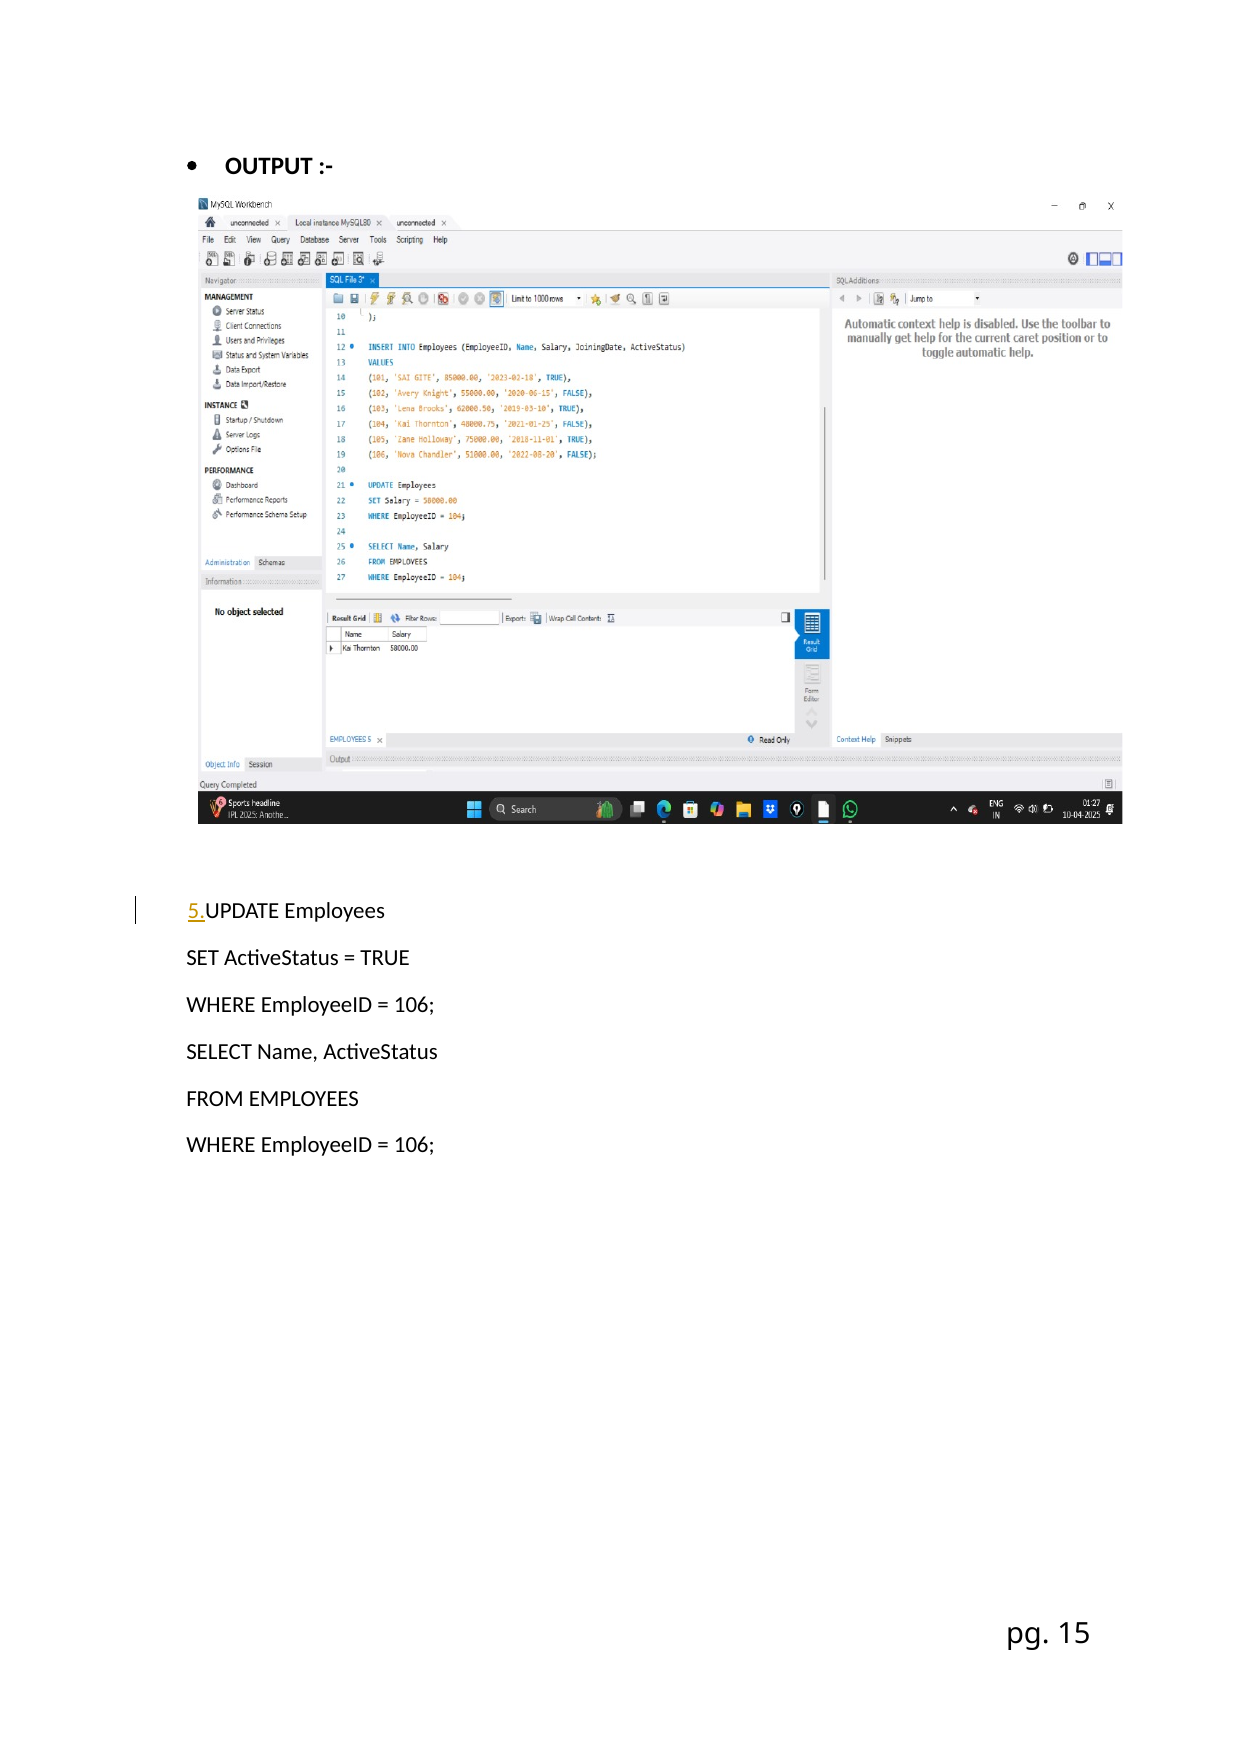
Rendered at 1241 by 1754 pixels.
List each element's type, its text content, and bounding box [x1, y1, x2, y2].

text SET ActiveStatus = TRUE [150, 943, 1090, 971]
picture [197, 195, 1122, 823]
list OUTPUT :- [187, 150, 1090, 181]
text WHERE EmployeeID = 106; [150, 1131, 1090, 1158]
text UPDATE Employees [187, 896, 1090, 924]
text WHERE EmployeeID = 106; [150, 990, 1090, 1018]
text SELECT Name, ActiveStatus [150, 1037, 1090, 1065]
text FROM EMPLOYEES [150, 1084, 1090, 1112]
